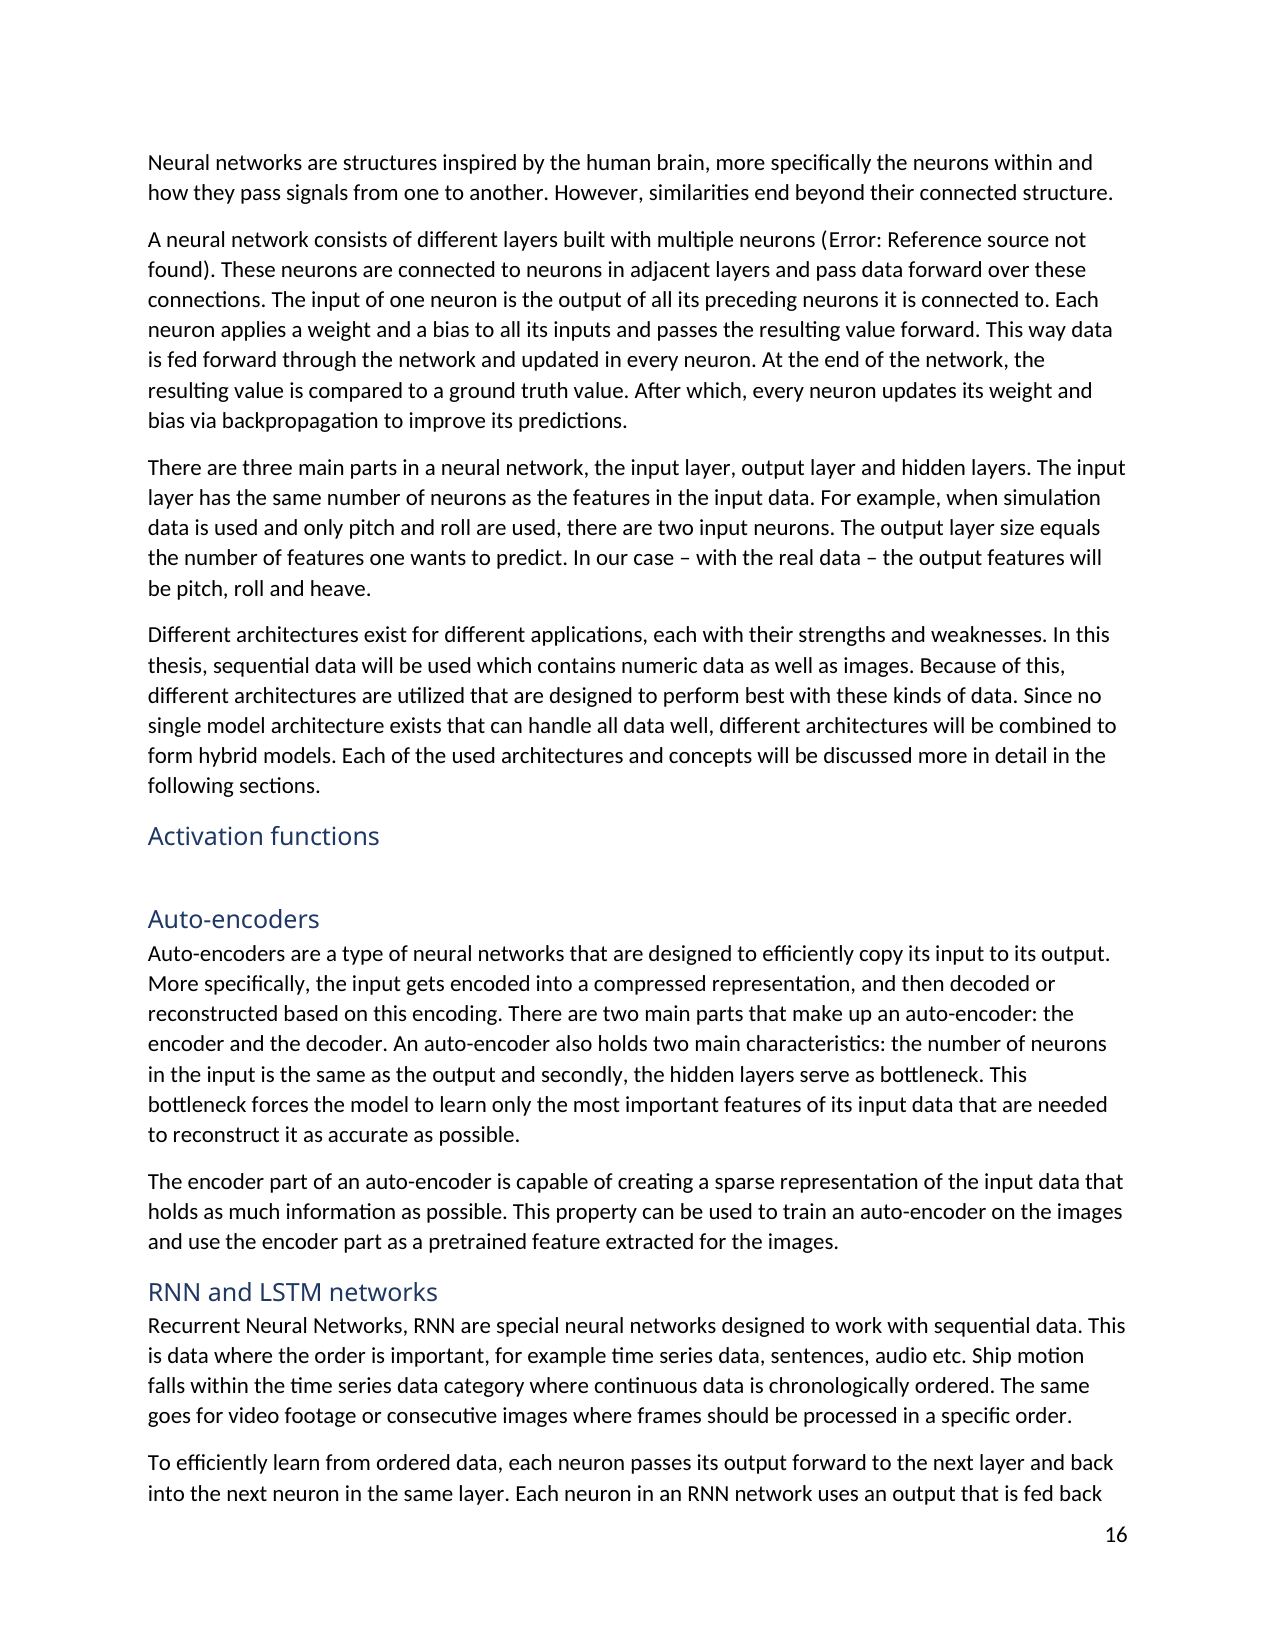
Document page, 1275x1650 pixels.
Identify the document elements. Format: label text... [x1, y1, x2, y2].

text Auto-encoders are a type of neural networks that are designed to efficiently copy its input to its output. More specifically, the input gets encoded into a compressed representation, and then decoded or reconstructed based on this encoding. There are two main parts that make up an auto-encoder: the encoder and the decoder. An auto-encoder also holds two main characteristics: the number of neurons in the input is the same as the output and secondly, the hidden layers serve as bottleneck. This bottleneck forces the model to learn only the most important features of its input data that are needed to reconstruct it as accurate as possible. [148, 939, 1127, 1148]
text Different architectures exist for different applications, each with their strengths and weaknesses. In this thesis, sequential data will be used which contains numeric data as well as images. Because of this, different architectures are utilized that are designed to perform best with these kinds of data. Since no single model architecture exists that can handle all data well, different architectures will be combined to form hybrid models. Each of the used architectures and concepts will be discussed more in detail in the following sections. [148, 621, 1127, 799]
subtitle Activation functions [148, 818, 1127, 852]
subtitle Auto-encoders [148, 902, 1127, 936]
text Recurrent Neural Networks, RNN are special neural networks designed to work with sequential data. This is data where the order is important, for example time series data, sentences, audio etc. Ship motion falls within the time series data category where continuous data is chronologically ordered. The same goes for video footage or consecutive images where frames should be processed in a specific order. [148, 1311, 1127, 1430]
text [148, 1448, 1127, 1507]
text The encoder part of an auto-encoder is capable of creating a sparse representation of the input data that holds as much information as possible. This property can be used to train an auto-encoder on the images and use the encoder part as a pretrained feature extracted for the images. [148, 1167, 1127, 1255]
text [148, 148, 1127, 206]
text There are three main parts in a neural network, the input layer, output layer and hidden layers. The input layer has the same number of neurons as the features in the input data. For example, when simulation data is used and only pitch and roll are used, there are two input neurons. The output layer size equals the number of features one wants to predict. In our case – with the real data – the output features will be pitch, roll and heave. [148, 453, 1127, 602]
subtitle RNN and LSTM networks [148, 1274, 1127, 1308]
